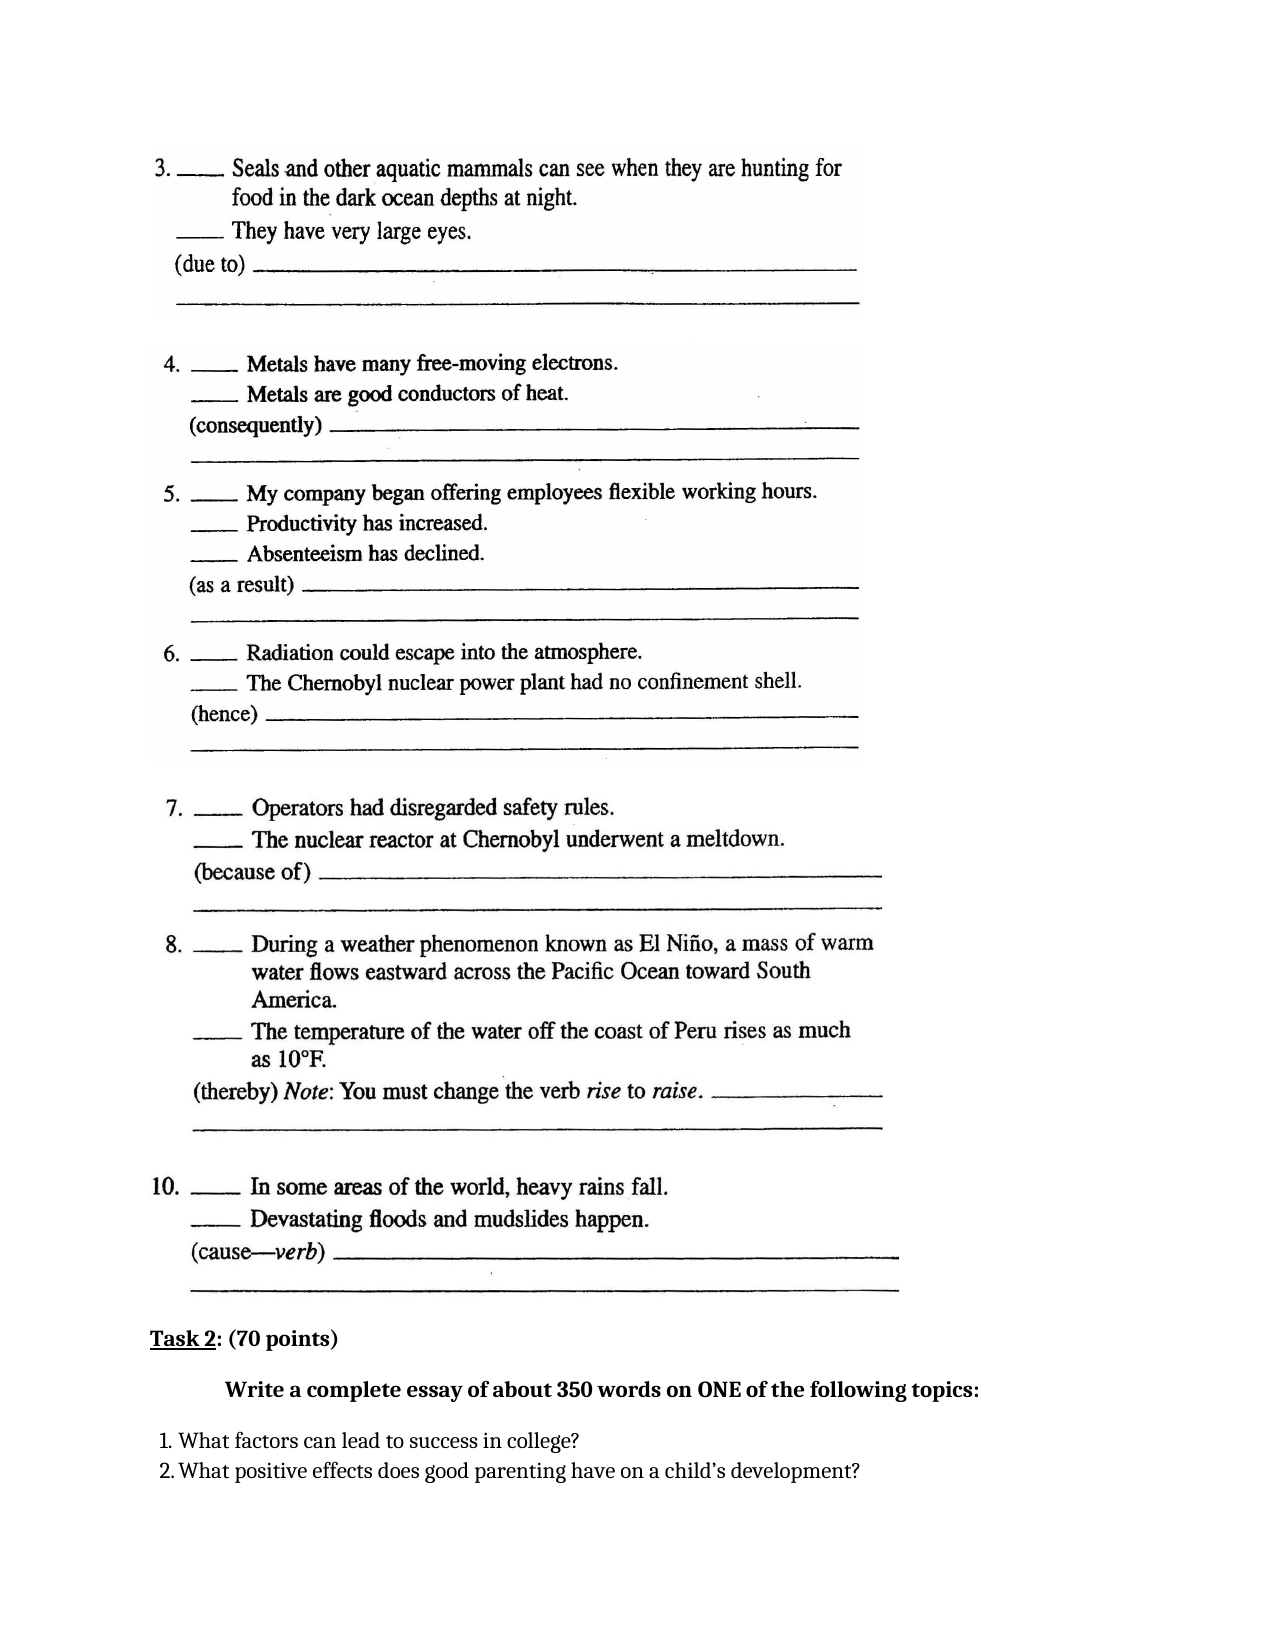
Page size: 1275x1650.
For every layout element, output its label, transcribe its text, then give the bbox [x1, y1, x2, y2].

list What factors can lead to success in college? [159, 1428, 1125, 1454]
picture [150, 343, 865, 766]
picture [150, 150, 865, 319]
picture [150, 790, 883, 1142]
text Write a complete essay of about 350 words on ONE of the following topics: [150, 1377, 1125, 1403]
list What positive effects does good parenting have on a child’s development? [159, 1458, 1125, 1484]
picture [150, 1166, 900, 1301]
text Task 2: (70 points) [150, 1326, 1125, 1352]
